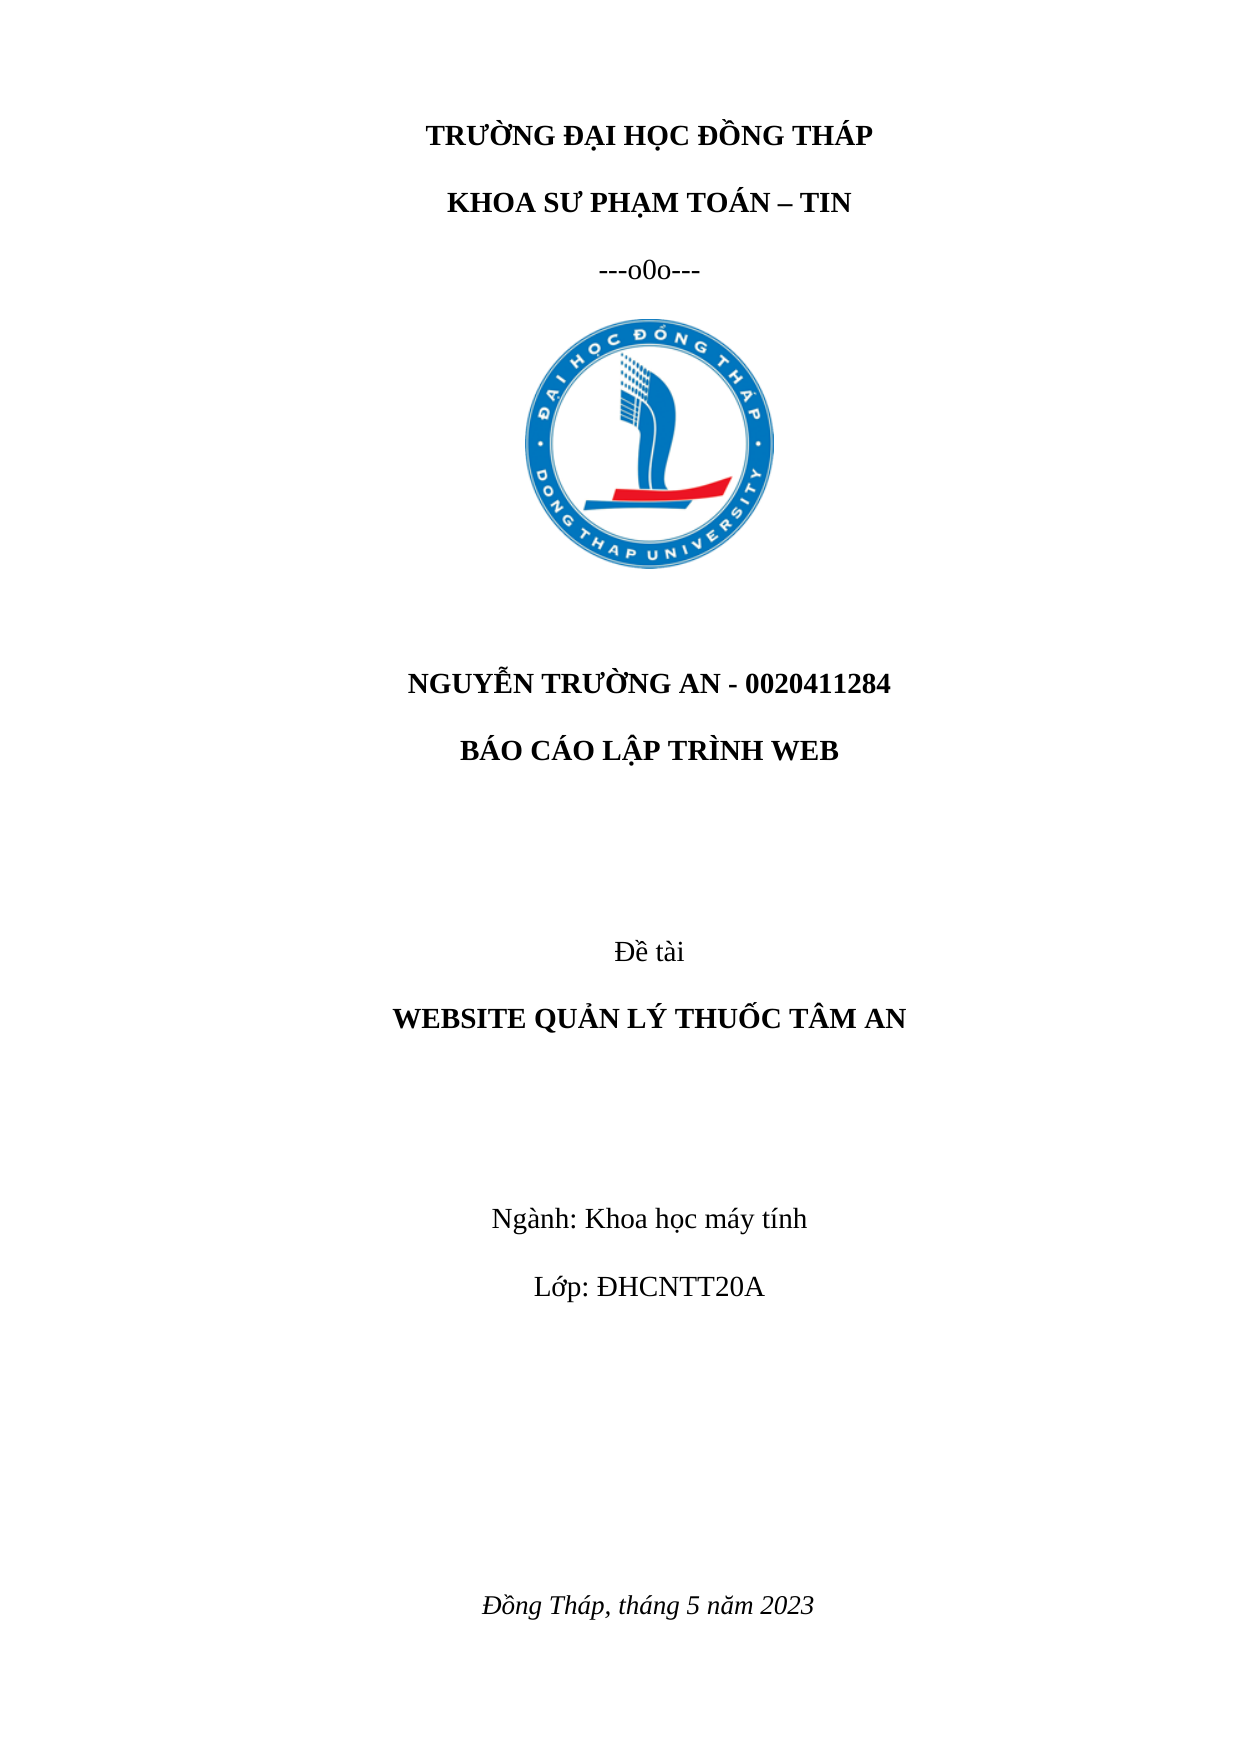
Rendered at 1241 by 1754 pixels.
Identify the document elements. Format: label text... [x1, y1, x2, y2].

text KHOA SƯ PHẠM TOÁN – TIN [177, 186, 1122, 219]
text WEBSITE QUẢN LÝ THUỐC TÂM AN [177, 1001, 1122, 1034]
text Lớp: ĐHCNTT20A [177, 1269, 1122, 1302]
picture [525, 319, 774, 569]
text NGUYỄN TRƯỜNG AN - 0020411284 [177, 666, 1122, 699]
text ---o0o--- [177, 252, 1122, 286]
text TRƯỜNG ĐẠI HỌC ĐỒNG THÁP [177, 118, 1122, 152]
text BÁO CÁO LẬP TRÌNH WEB [177, 733, 1122, 766]
text Đề tài [177, 934, 1122, 967]
text Đồng Tháp, tháng 5 năm 2023 [177, 1589, 1122, 1620]
text Ngành: Khoa học máy tính [177, 1202, 1122, 1235]
